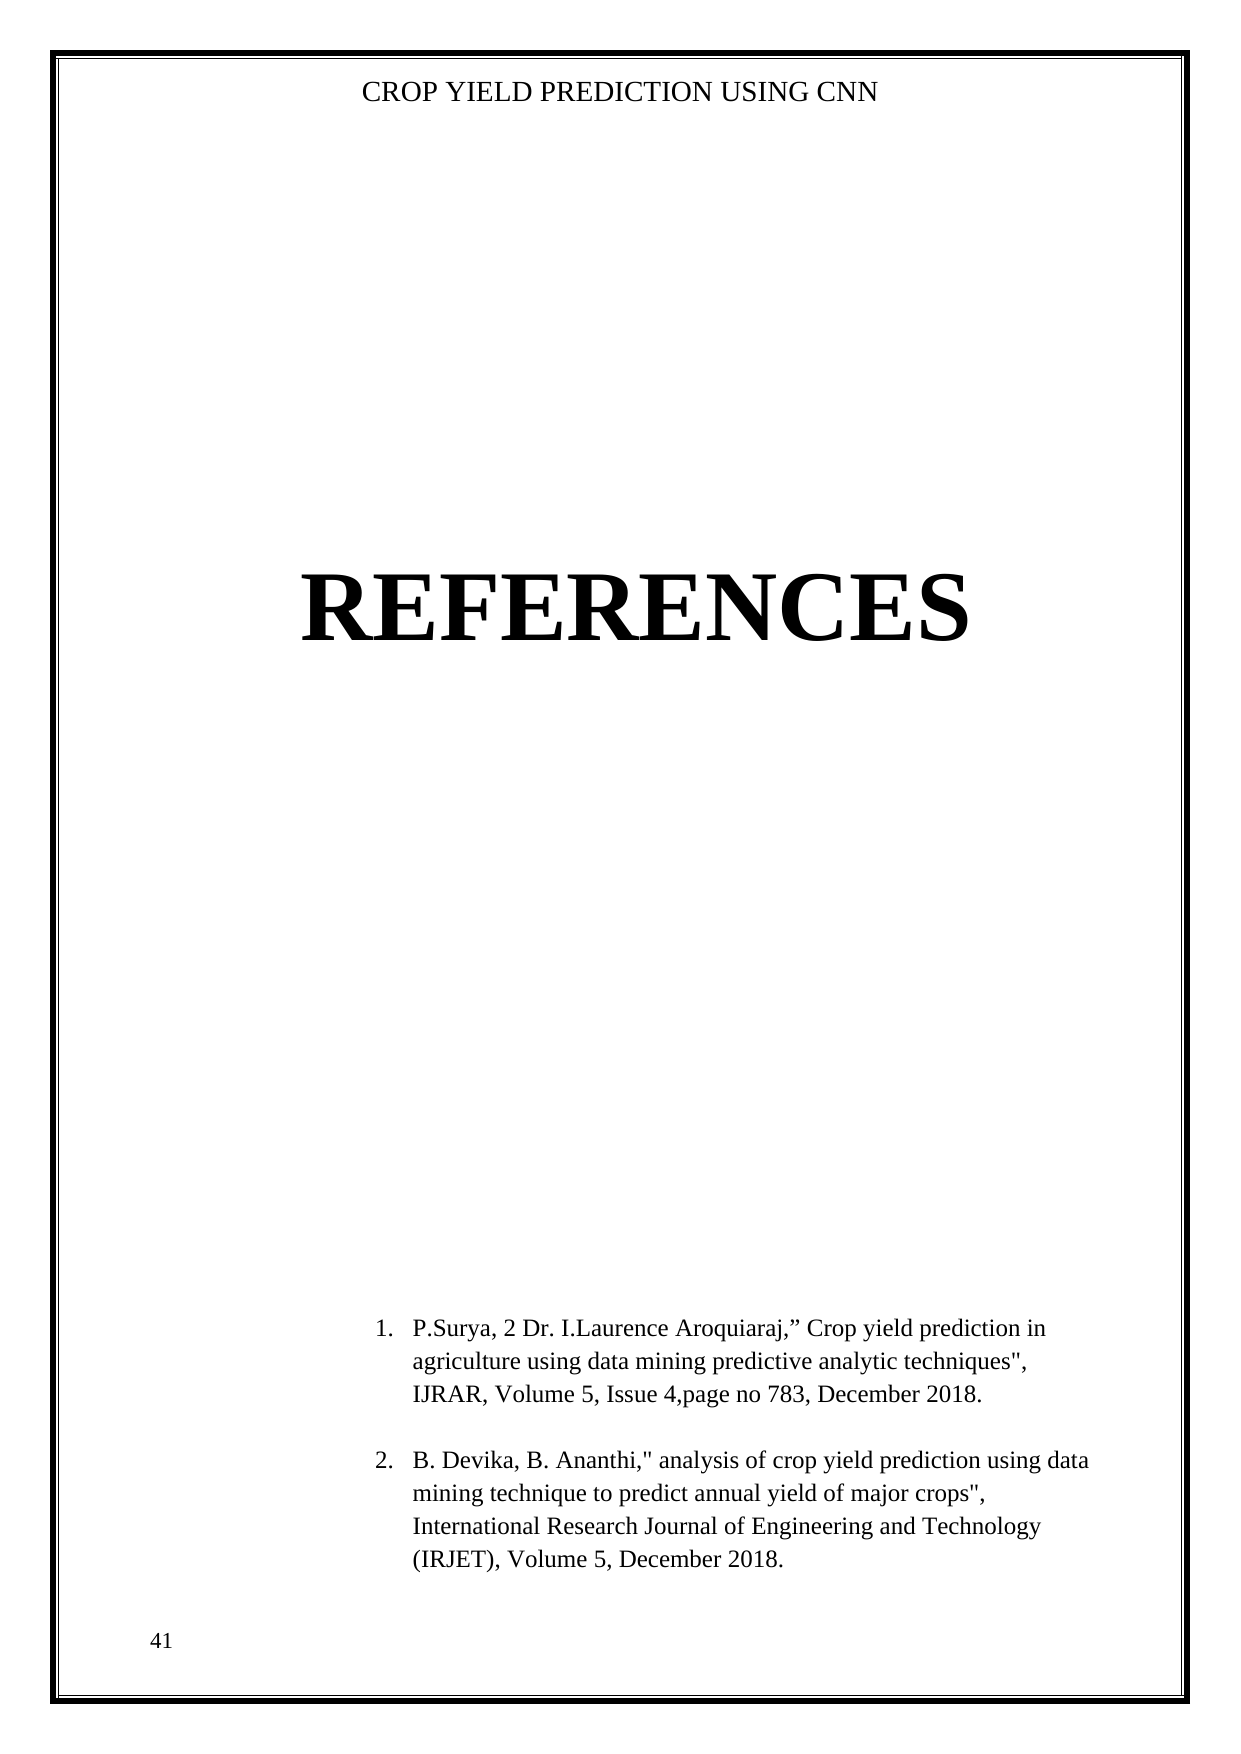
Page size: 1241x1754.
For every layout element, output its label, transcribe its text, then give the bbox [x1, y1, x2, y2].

list B. Devika, B. Ananthi," analysis of crop yield prediction using data mining technique to predict annual yield of major crops", International Research Journal of Engineering and Technology (IRJET), Volume 5, December 2018. [375, 1445, 1090, 1573]
list REFERENCES [300, 547, 1090, 662]
list P.Surya, 2 Dr. I.Laurence Aroquiaraj,” Crop yield prediction in agriculture using data mining predictive analytic techniques", IJRAR, Volume 5, Issue 4,page no 783, December 2018. [375, 1313, 1090, 1408]
